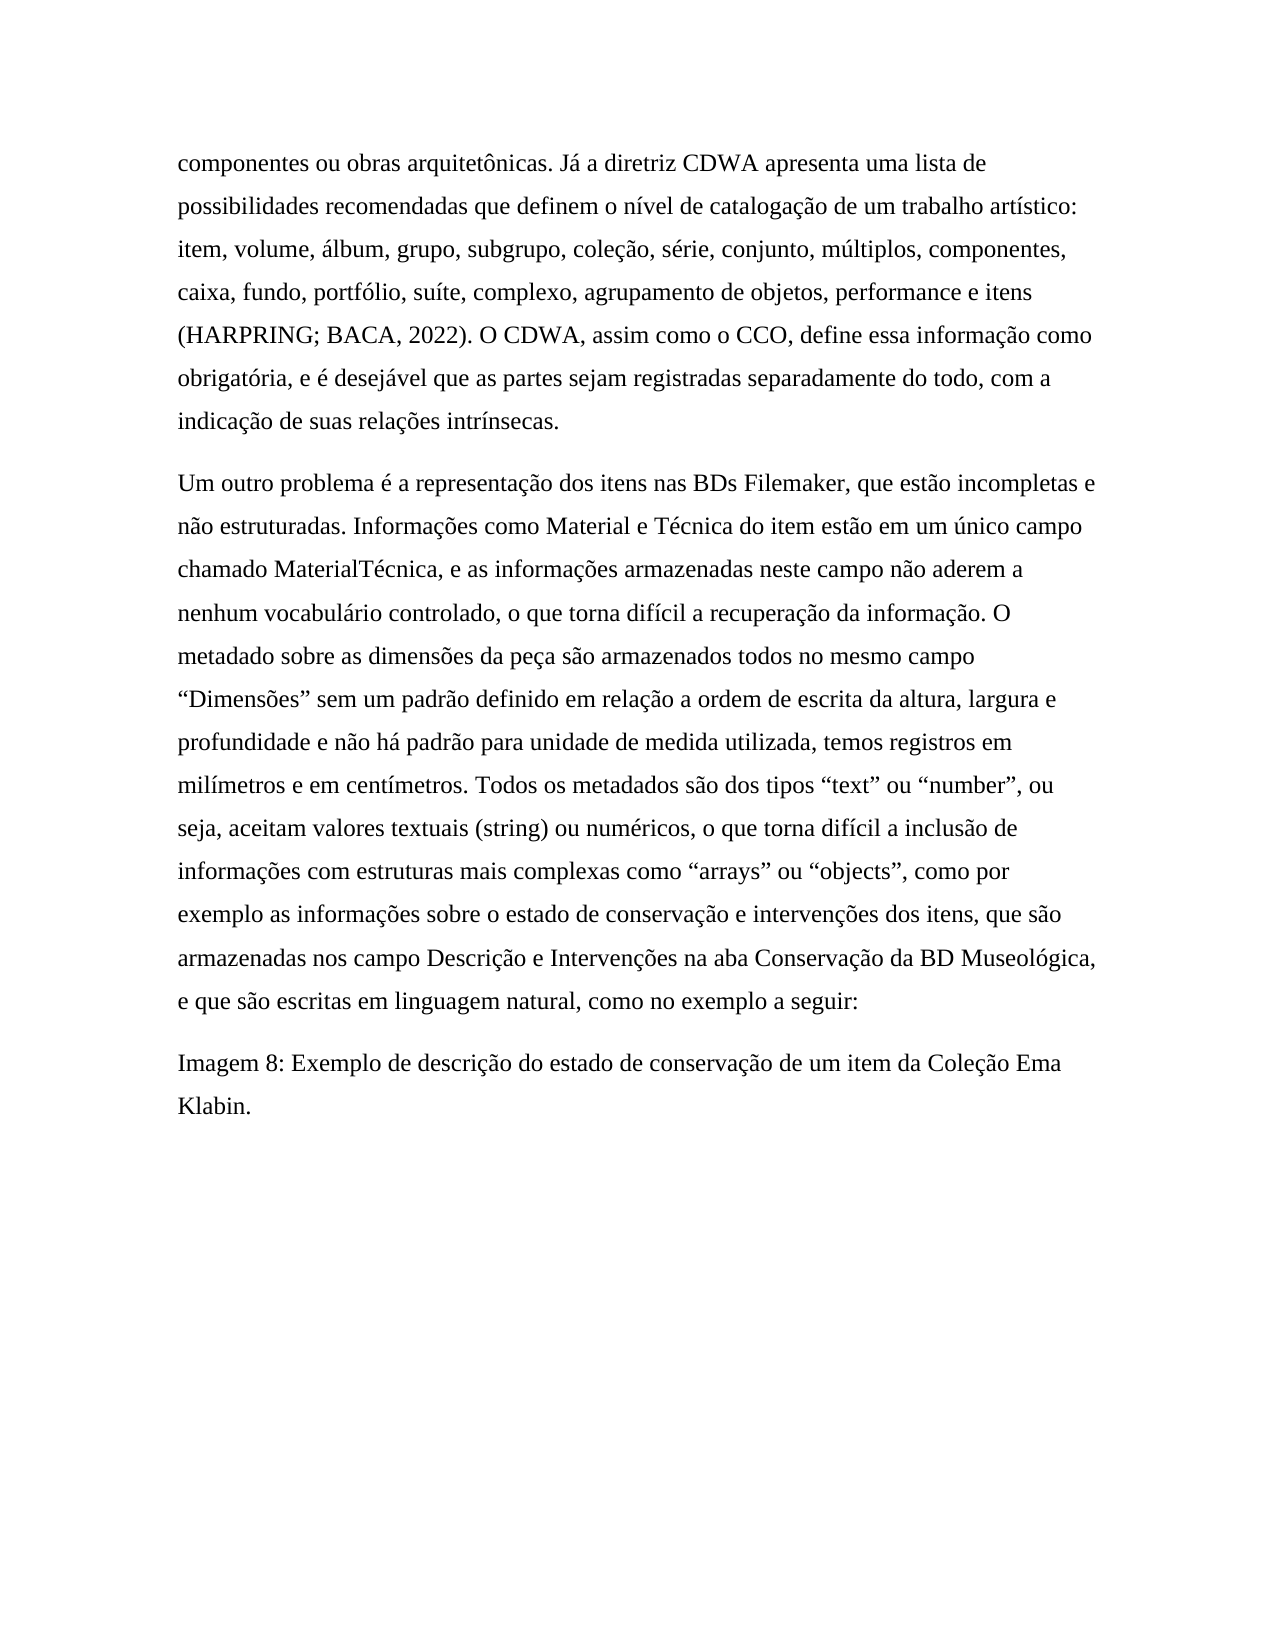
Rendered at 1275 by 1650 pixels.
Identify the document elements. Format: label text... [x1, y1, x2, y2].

text Um outro problema é a representação dos itens nas BDs Filemaker, que estão incompletas e não estruturadas. Informações como Material e Técnica do item estão em um único campo chamado MaterialTécnica, e as informações armazenadas neste campo não aderem a nenhum vocabulário controlado, o que torna difícil a recuperação da informação. O metadado sobre as dimensões da peça são armazenados todos no mesmo campo “Dimensões” sem um padrão definido em relação a ordem de escrita da altura, largura e profundidade e não há padrão para unidade de medida utilizada, temos registros em milímetros e em centímetros. Todos os metadados são dos tipos “text” ou “number”, ou seja, aceitam valores textuais (string) ou numéricos, o que torna difícil a inclusão de informações com estruturas mais complexas como “arrays” ou “objects”, como por exemplo as informações sobre o estado de conservação e intervenções dos itens, que são armazenadas nos campo Descrição e Intervenções na aba Conservação da BD Museológica, e que são escritas em linguagem natural, como no exemplo a seguir: [177, 468, 1098, 1014]
text Imagem 8: Exemplo de descrição do estado de conservação de um item da Coleção Ema Klabin. [177, 1048, 1098, 1119]
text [177, 148, 1098, 435]
